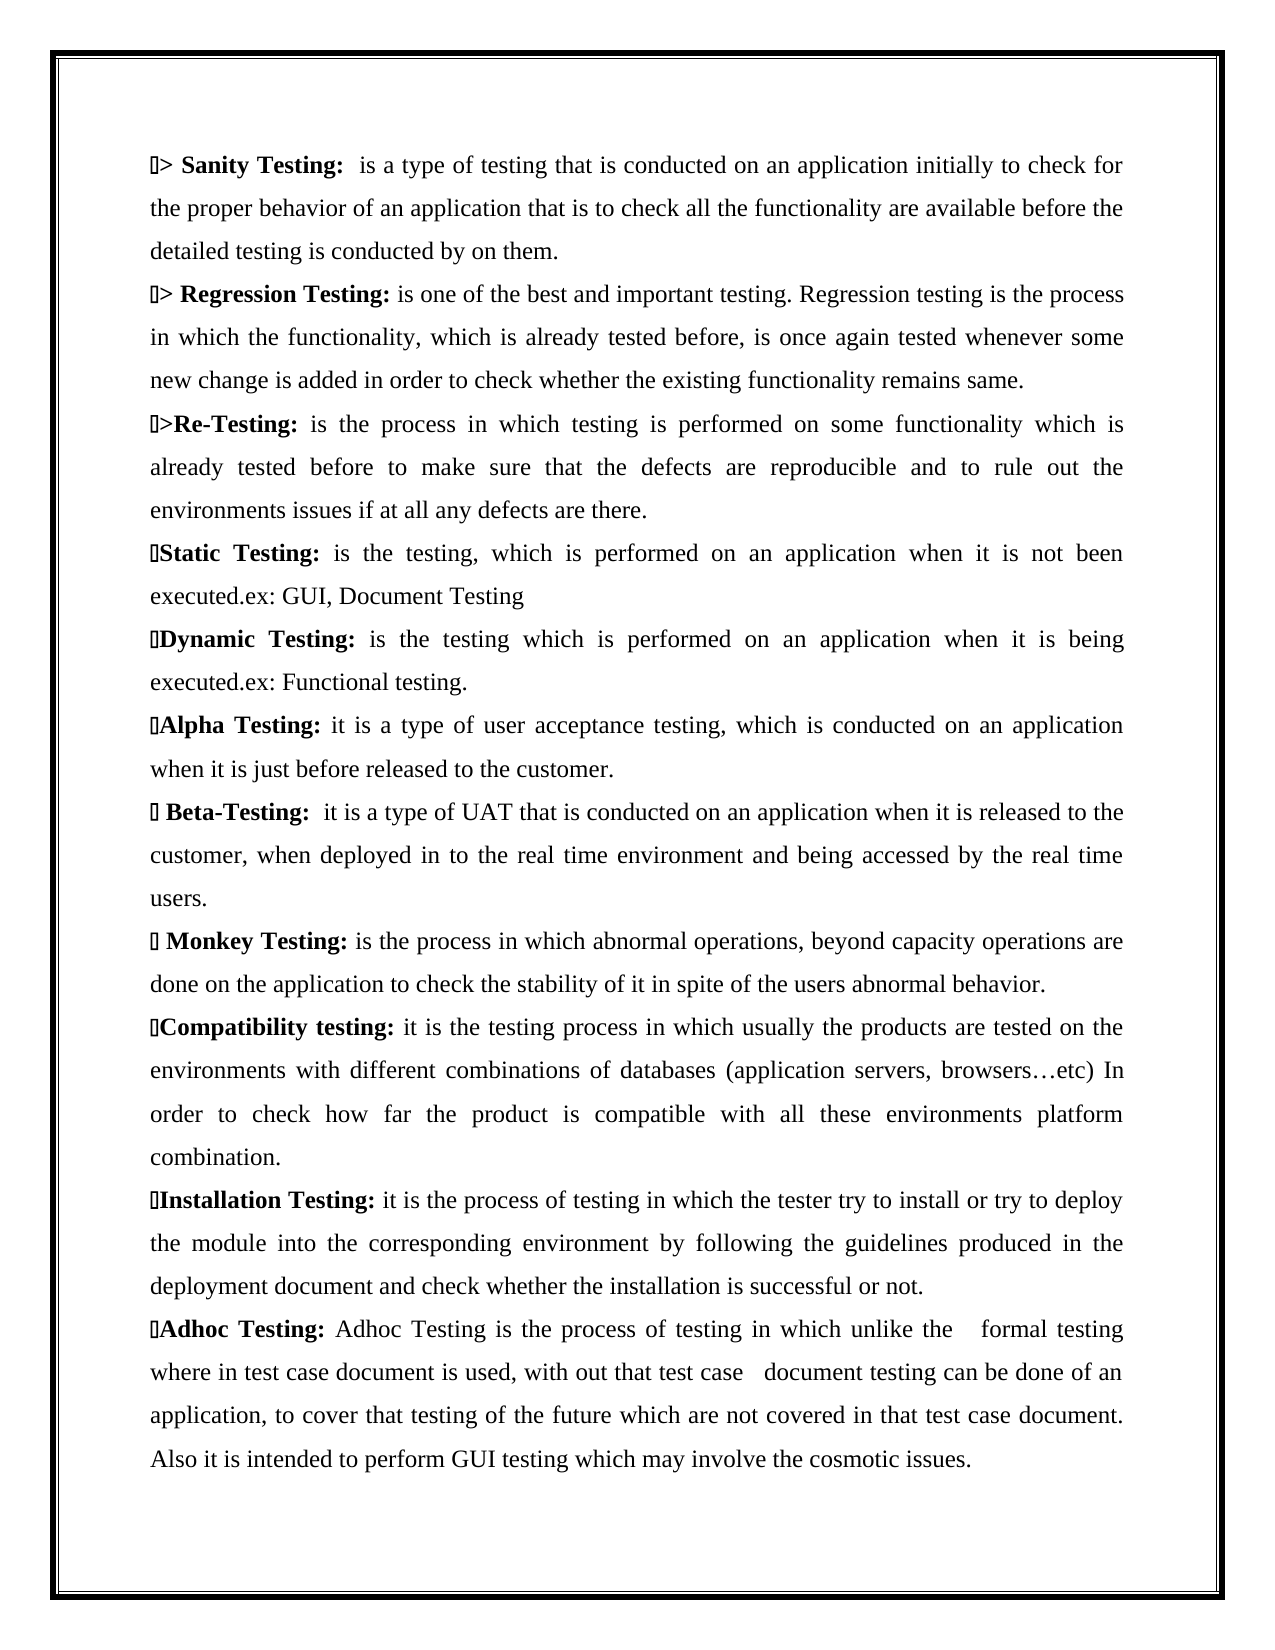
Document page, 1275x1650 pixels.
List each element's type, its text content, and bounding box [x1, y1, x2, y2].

text Beta-Testing: it is a type of UAT that is conducted on an application when it is released to the customer, when deployed in to the real time environment and being accessed by the real time users. [150, 797, 1125, 912]
text Monkey Testing: is the process in which abnormal operations, beyond capacity operations are done on the application to check the stability of it in spite of the users abnormal behavior. [150, 926, 1125, 998]
text Dynamic Testing: is the testing which is performed on an application when it is being executed.ex: Functional testing. [150, 624, 1125, 696]
text Adhoc Testing: Adhoc Testing is the process of testing in which unlike the formal testing where in test case document is used, with out that test case document testing can be done of an application, to cover that testing of the future which are not covered in that test case document. Also it is intended to perform GUI testing which may involve the cosmotic issues. [150, 1314, 1125, 1472]
text > Sanity Testing: is a type of testing that is conducted on an application initially to check for the proper behavior of an application that is to check all the functionality are available before the detailed testing is conducted by on them. [150, 150, 1125, 265]
text >Re-Testing: is the process in which testing is performed on some functionality which is already tested before to make sure that the defects are reproducible and to rule out the environments issues if at all any defects are there. [150, 409, 1125, 524]
text > Regression Testing: is one of the best and important testing. Regression testing is the process in which the functionality, which is already tested before, is once again tested whenever some new change is added in order to check whether the existing functionality remains same. [150, 279, 1125, 394]
text Static Testing: is the testing, which is performed on an application when it is not been executed.ex: GUI, Document Testing [150, 538, 1125, 610]
text Installation Testing: it is the process of testing in which the tester try to install or try to deploy the module into the corresponding environment by following the guidelines produced in the deployment document and check whether the installation is successful or not. [150, 1185, 1125, 1300]
text Alpha Testing: it is a type of user acceptance testing, which is conducted on an application when it is just before released to the customer. [150, 711, 1125, 782]
text Compatibility testing: it is the testing process in which usually the products are tested on the environments with different combinations of databases (application servers, browsers…etc) In order to check how far the product is compatible with all these environments platform combination. [150, 1012, 1125, 1171]
